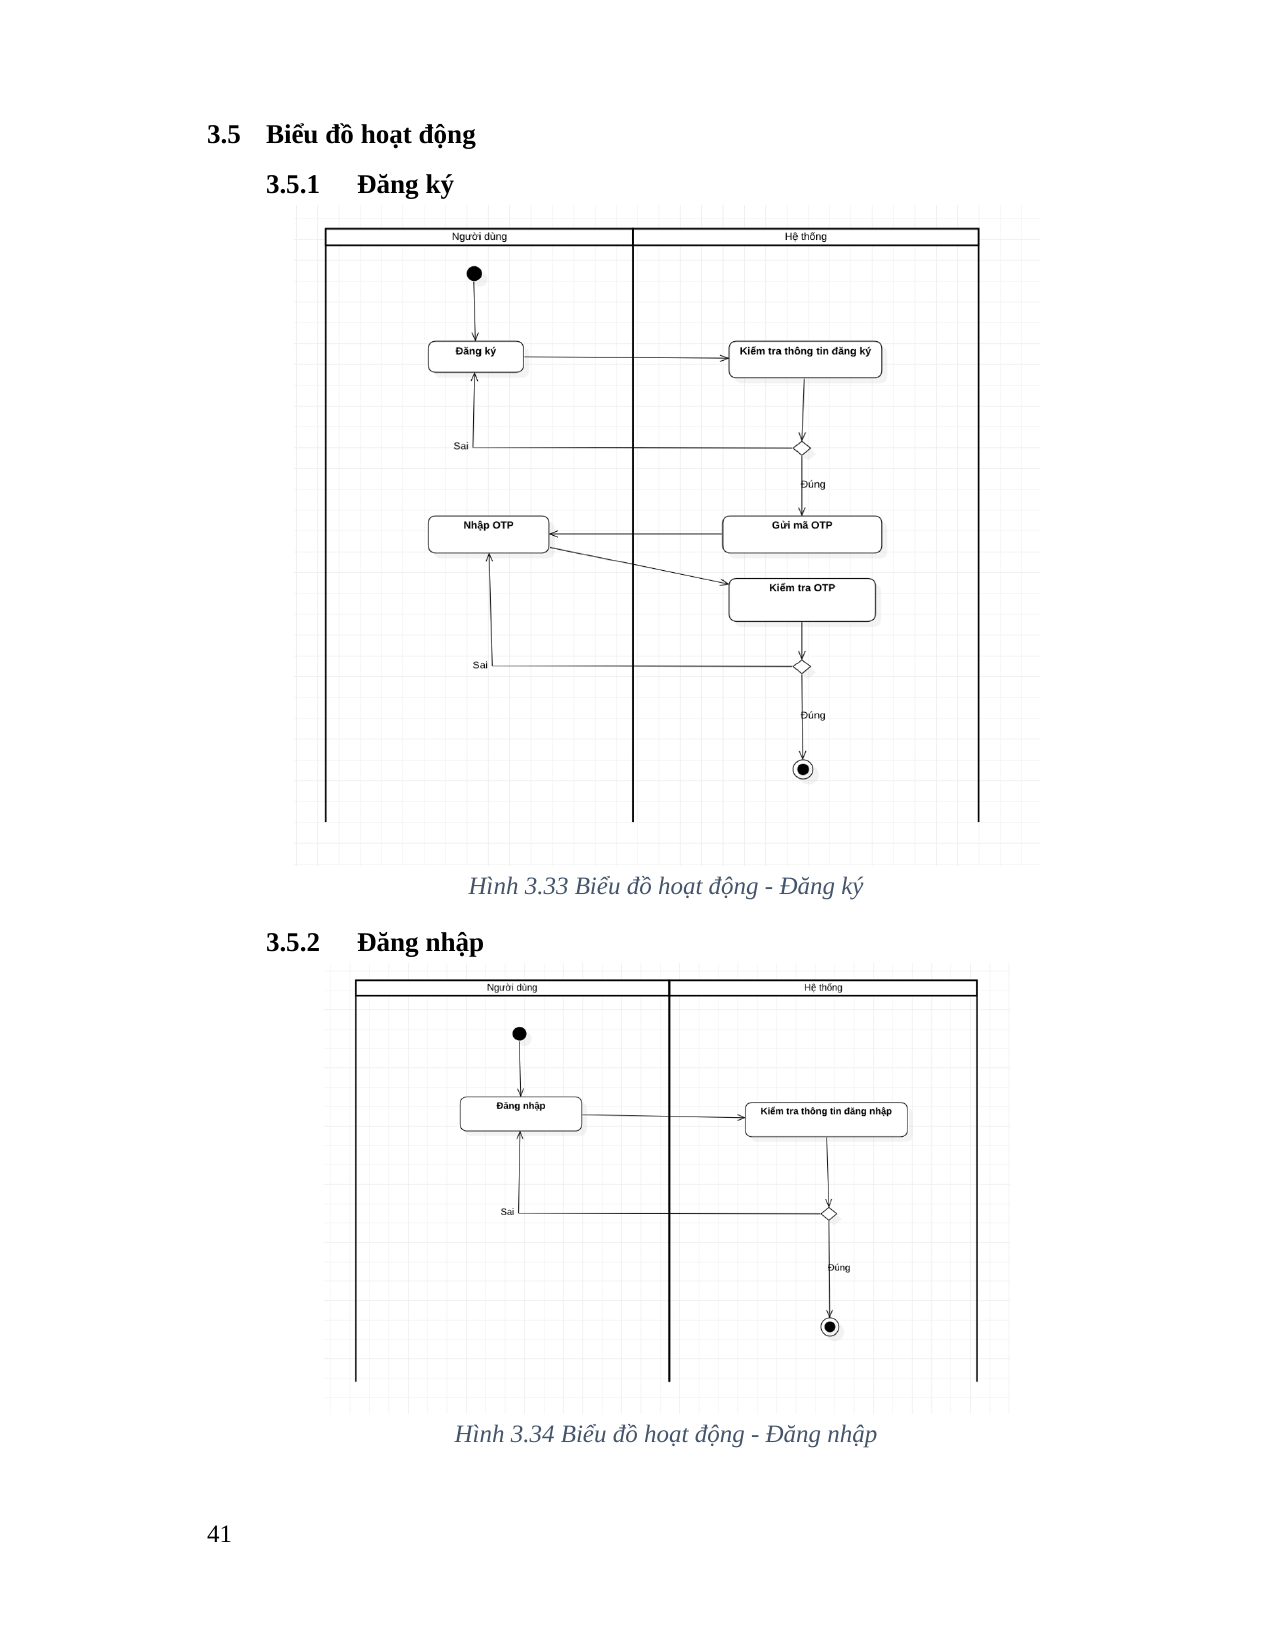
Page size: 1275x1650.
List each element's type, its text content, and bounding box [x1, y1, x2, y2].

subtitle Đăng nhập [266, 926, 1127, 957]
picture [324, 963, 1010, 1414]
subtitle Đăng ký [266, 168, 1127, 199]
subtitle Biểu đồ hoạt động [207, 118, 1127, 149]
picture [293, 205, 1041, 866]
